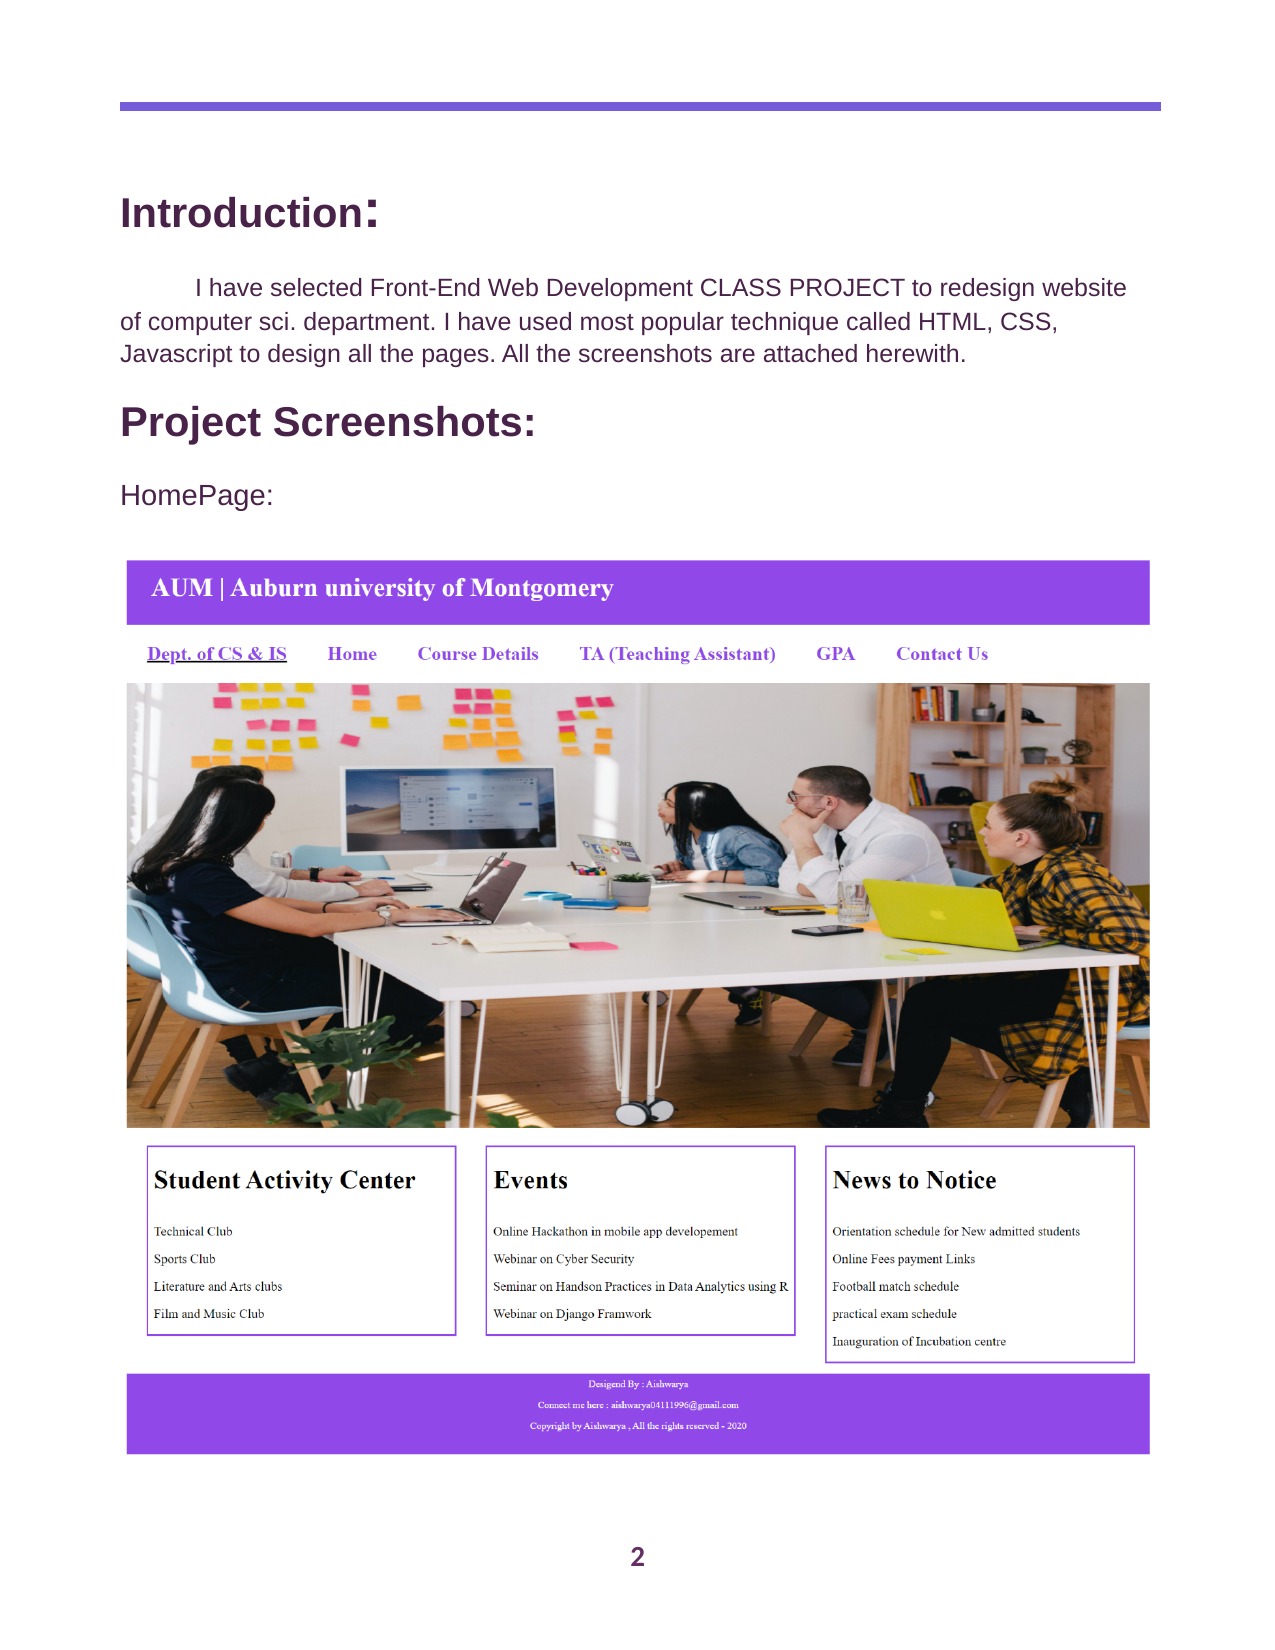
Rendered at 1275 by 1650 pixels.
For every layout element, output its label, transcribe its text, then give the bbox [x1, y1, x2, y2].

subtitle Project Screenshots: [120, 397, 1155, 445]
picture [120, 541, 1155, 1460]
subtitle Introduction: [120, 177, 1155, 239]
subtitle HomePage: [120, 478, 1155, 511]
subtitle I have selected Front-End Web Development CLASS PROJECT to redesign website of computer sci. department. I have used most popular technique called HTML, CSS, Javascript to design all the pages. All the screenshots are attached herewith. [120, 273, 1155, 368]
